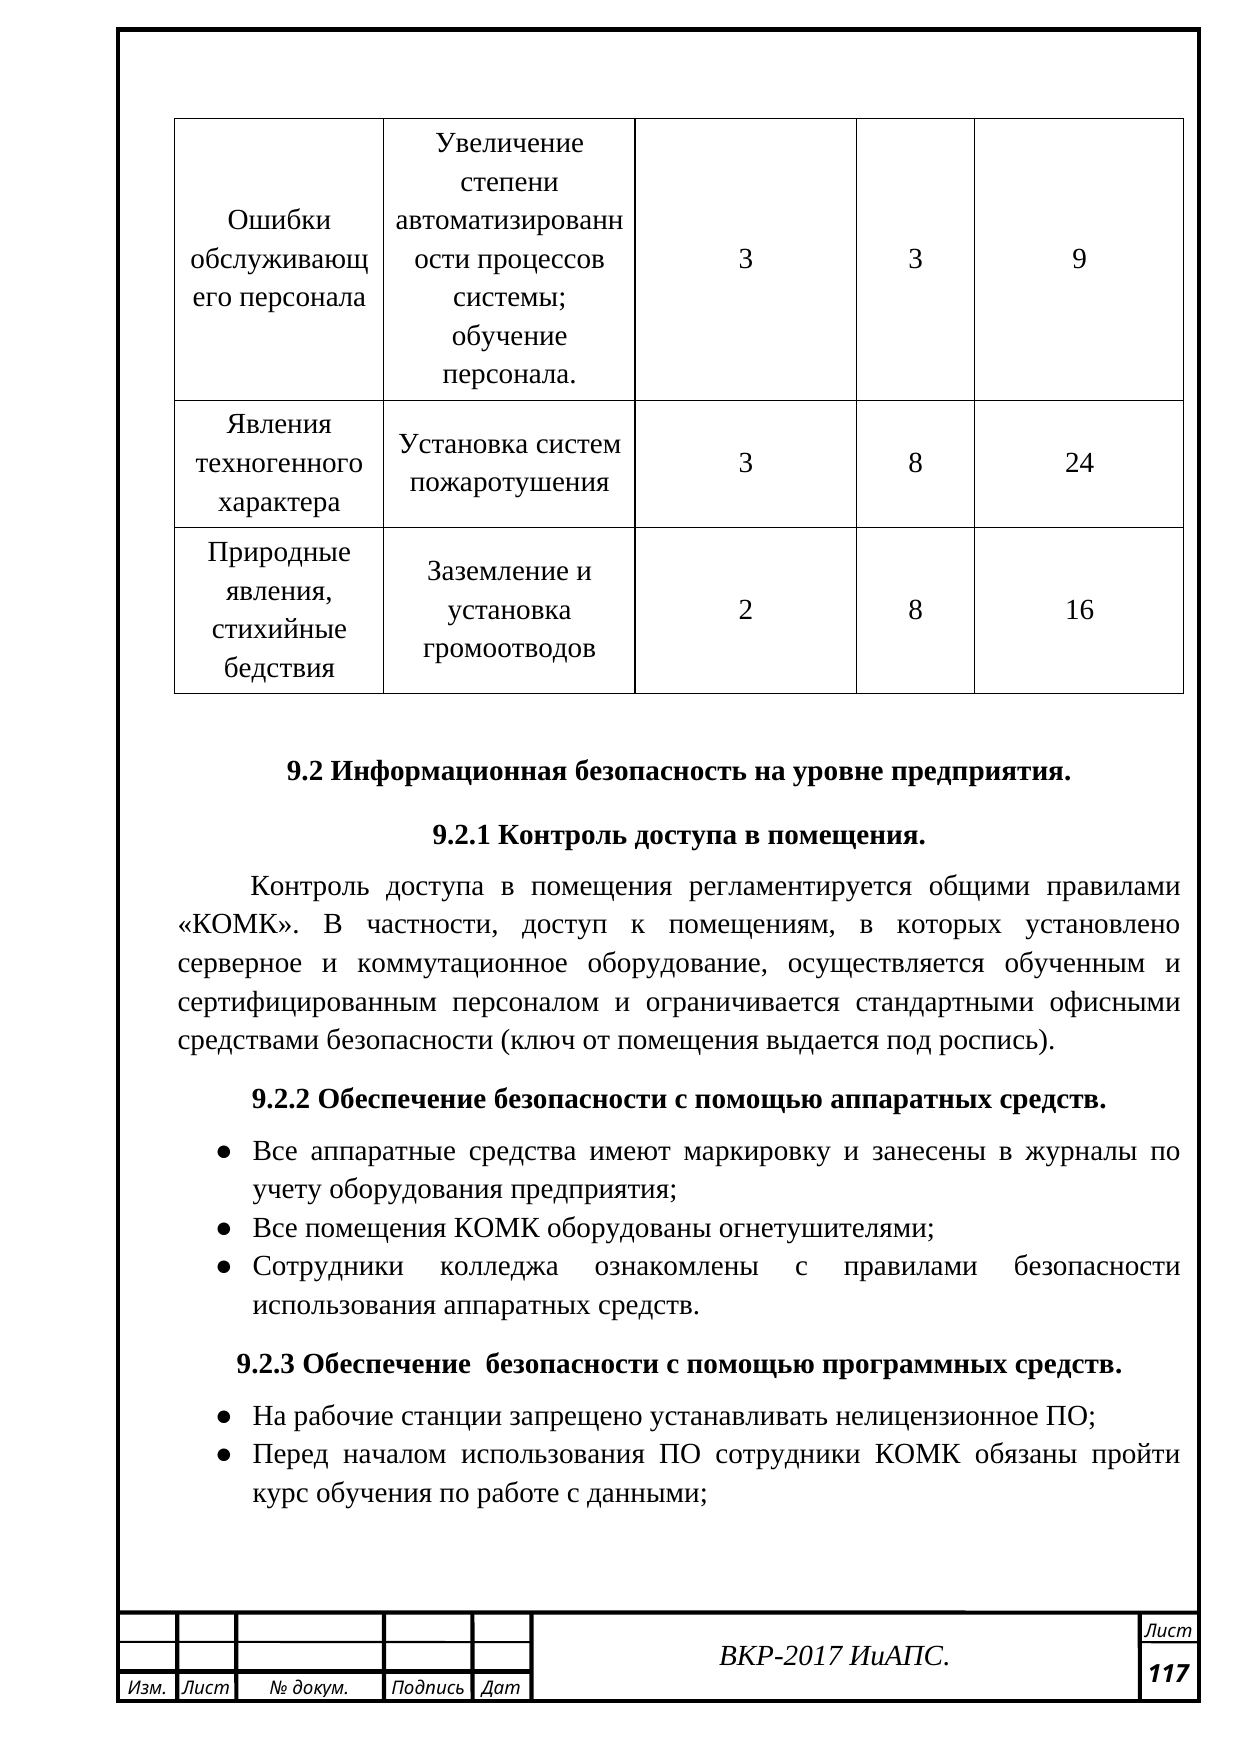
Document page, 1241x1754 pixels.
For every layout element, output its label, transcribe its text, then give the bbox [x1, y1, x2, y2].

list Все помещения КОМК оборудованы огнетушителями; [215, 1210, 1181, 1243]
table_cell Явления техногенного характера [175, 401, 383, 527]
table_cell 8 [857, 401, 974, 527]
subtitle Обеспечение безопасности с помощью аппаратных средств. [0, 1082, 1181, 1115]
table_cell 9 [975, 119, 1183, 400]
list Все аппаратные средства имеют маркировку и занесены в журналы по учету оборудования предприятия; [215, 1133, 1181, 1205]
subtitle Контроль доступа в помещения. [0, 817, 1181, 851]
table_cell Увеличение степени автоматизированности процессов системы; обучение персонала. [384, 119, 634, 400]
table_cell 24 [975, 401, 1183, 527]
list Перед началом использования ПО сотрудники КОМК обязаны пройти курс обучения по работе с данными; [215, 1436, 1181, 1508]
list Сотрудники колледжа ознакомлены с правилами безопасности использования аппаратных средств. [215, 1248, 1181, 1321]
list На рабочие станции запрещено устанавливать нелицензионное ПО; [215, 1397, 1181, 1431]
table_cell Природные явления, стихийные бедствия [175, 528, 383, 693]
table_cell 3 [636, 119, 856, 400]
table_cell Ошибки обслуживающего персонала [175, 119, 383, 400]
table_cell Установка систем пожаротушения [384, 401, 634, 527]
text Контроль доступа в помещения регламентируется общими правилами «КОМК». В частности, доступ к помещениям, в которых установлено серверное и коммутационное оборудование, осуществляется обученным и сертифицированным персоналом и ограничивается стандартными офисными средствами безопасности (ключ от помещения выдается под роспись). [177, 868, 1181, 1056]
table_cell 2 [636, 528, 856, 693]
table_cell 3 [636, 401, 856, 527]
table_cell 16 [975, 528, 1183, 693]
table_cell 8 [857, 528, 974, 693]
table_cell Заземление и установка громоотводов [384, 528, 634, 693]
subtitle Информационная безопасность на уровне предприятия. [177, 753, 1181, 787]
subtitle Обеспечение безопасности с помощью программных средств. [0, 1346, 1181, 1380]
table_cell 3 [857, 119, 974, 400]
